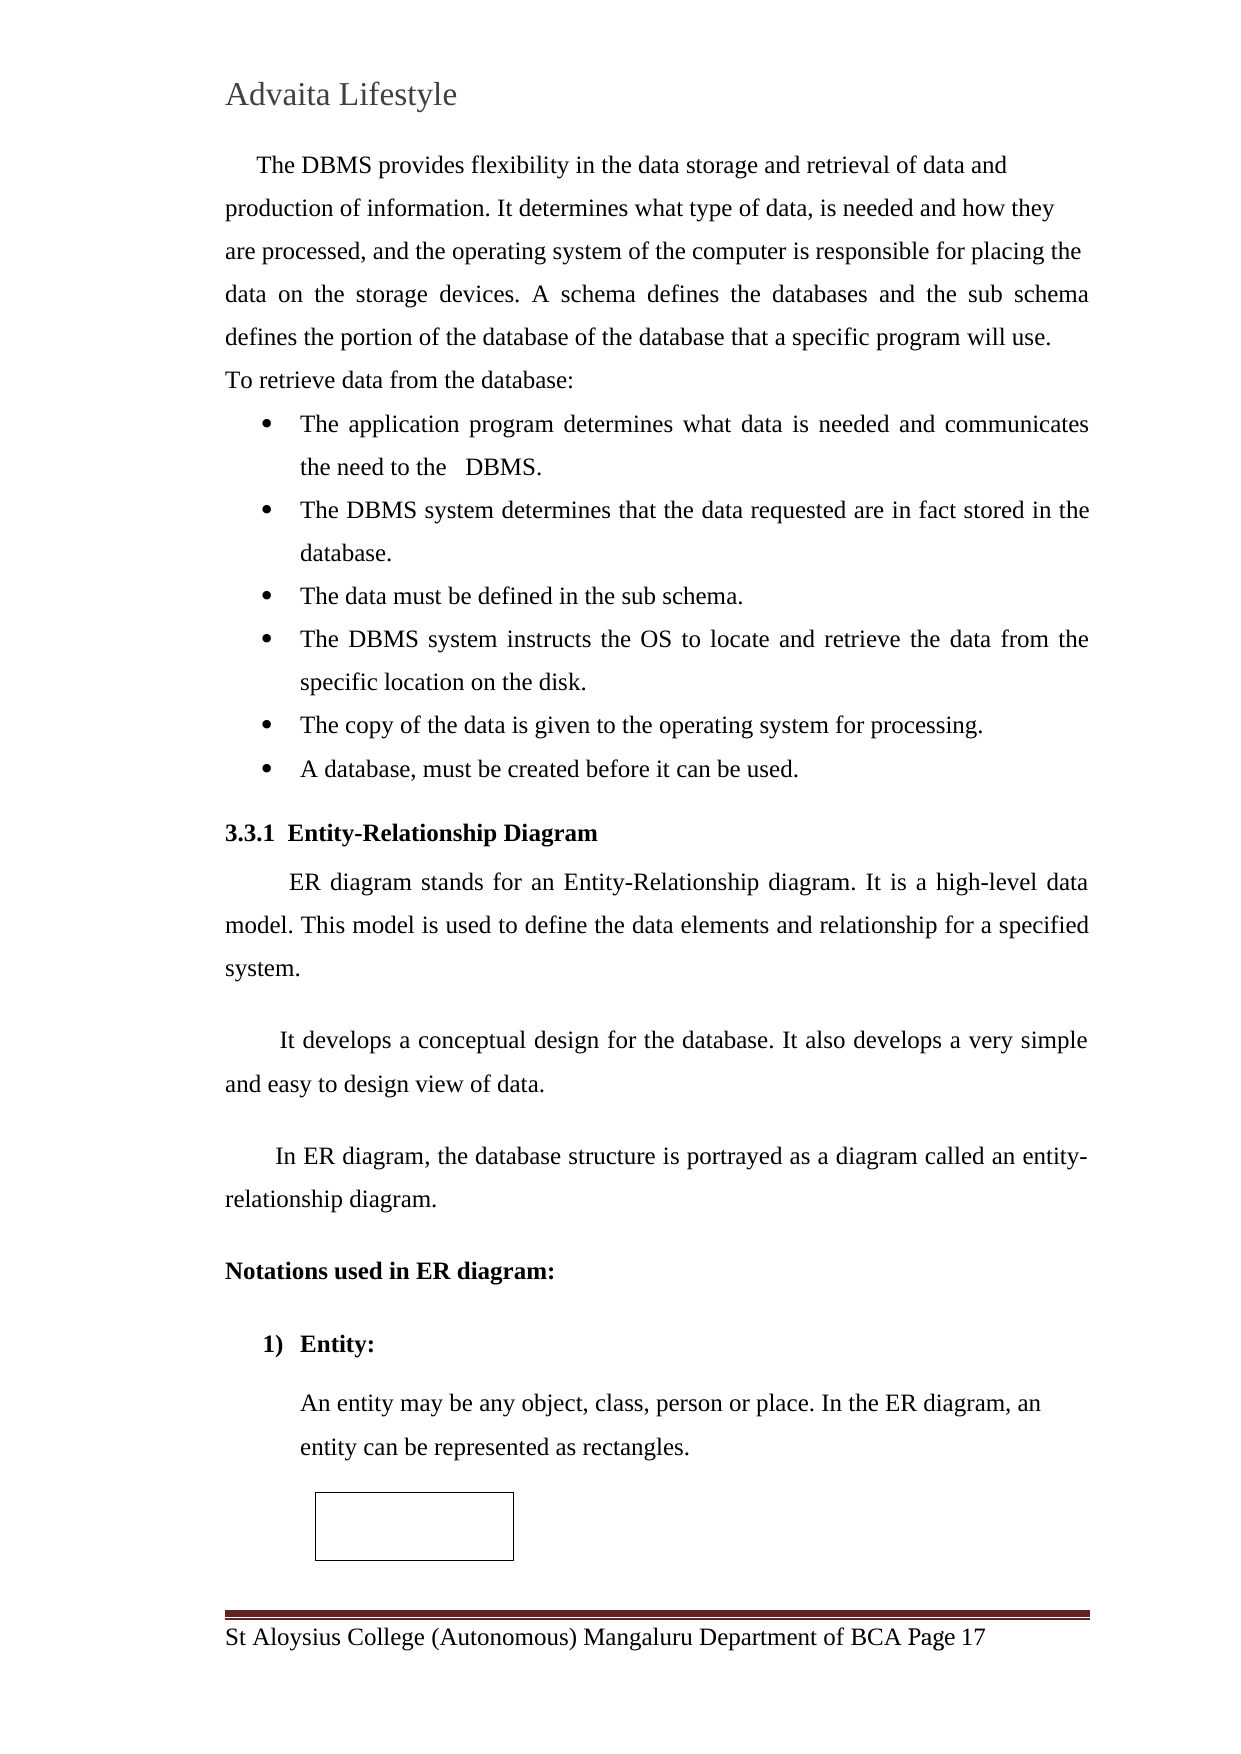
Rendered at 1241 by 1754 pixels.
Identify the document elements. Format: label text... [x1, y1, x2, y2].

list The DBMS system determines that the data requested are in fact stored in the database. [262, 495, 1090, 567]
list The application program determines what data is needed and communicates the need to the DBMS. [262, 409, 1090, 481]
list A database, must be created before it can be used. [262, 754, 1090, 782]
text To retrieve data from the database: [225, 366, 1090, 394]
text ER diagram stands for an Entity-Relationship diagram. It is a high-level data model. This model is used to define the data elements and relationship for a specified system. [225, 867, 1090, 982]
list The copy of the data is given to the operating system for processing. [262, 711, 1090, 739]
text It develops a conceptual design for the database. It also develops a very simple and easy to design view of data. [225, 1026, 1090, 1097]
text In ER diagram, the database structure is portrayed as a diagram called an entity-relationship diagram. [225, 1141, 1090, 1213]
list The data must be defined in the sub schema. [262, 581, 1090, 610]
text 3.3.1 Entity-Relationship Diagram [225, 818, 1090, 846]
text Notations used in ER diagram: [225, 1256, 1090, 1285]
text The DBMS provides flexibility in the data storage and retrieval of data and production of information. It determines what type of data, is needed and how they are processed, and the operating system of the computer is responsible for placing the [225, 150, 1090, 265]
text data on the storage devices. A schema defines the databases and the sub schema defines the portion of the database of the database that a specific program will use. [225, 279, 1090, 351]
list The DBMS system instructs the OS to locate and retrieve the data from the specific location on the disk. [262, 624, 1090, 696]
list Entity: [262, 1329, 1090, 1357]
text An entity may be any object, class, person or place. In the ER diagram, an entity can be represented as rectangles. [300, 1388, 1090, 1460]
